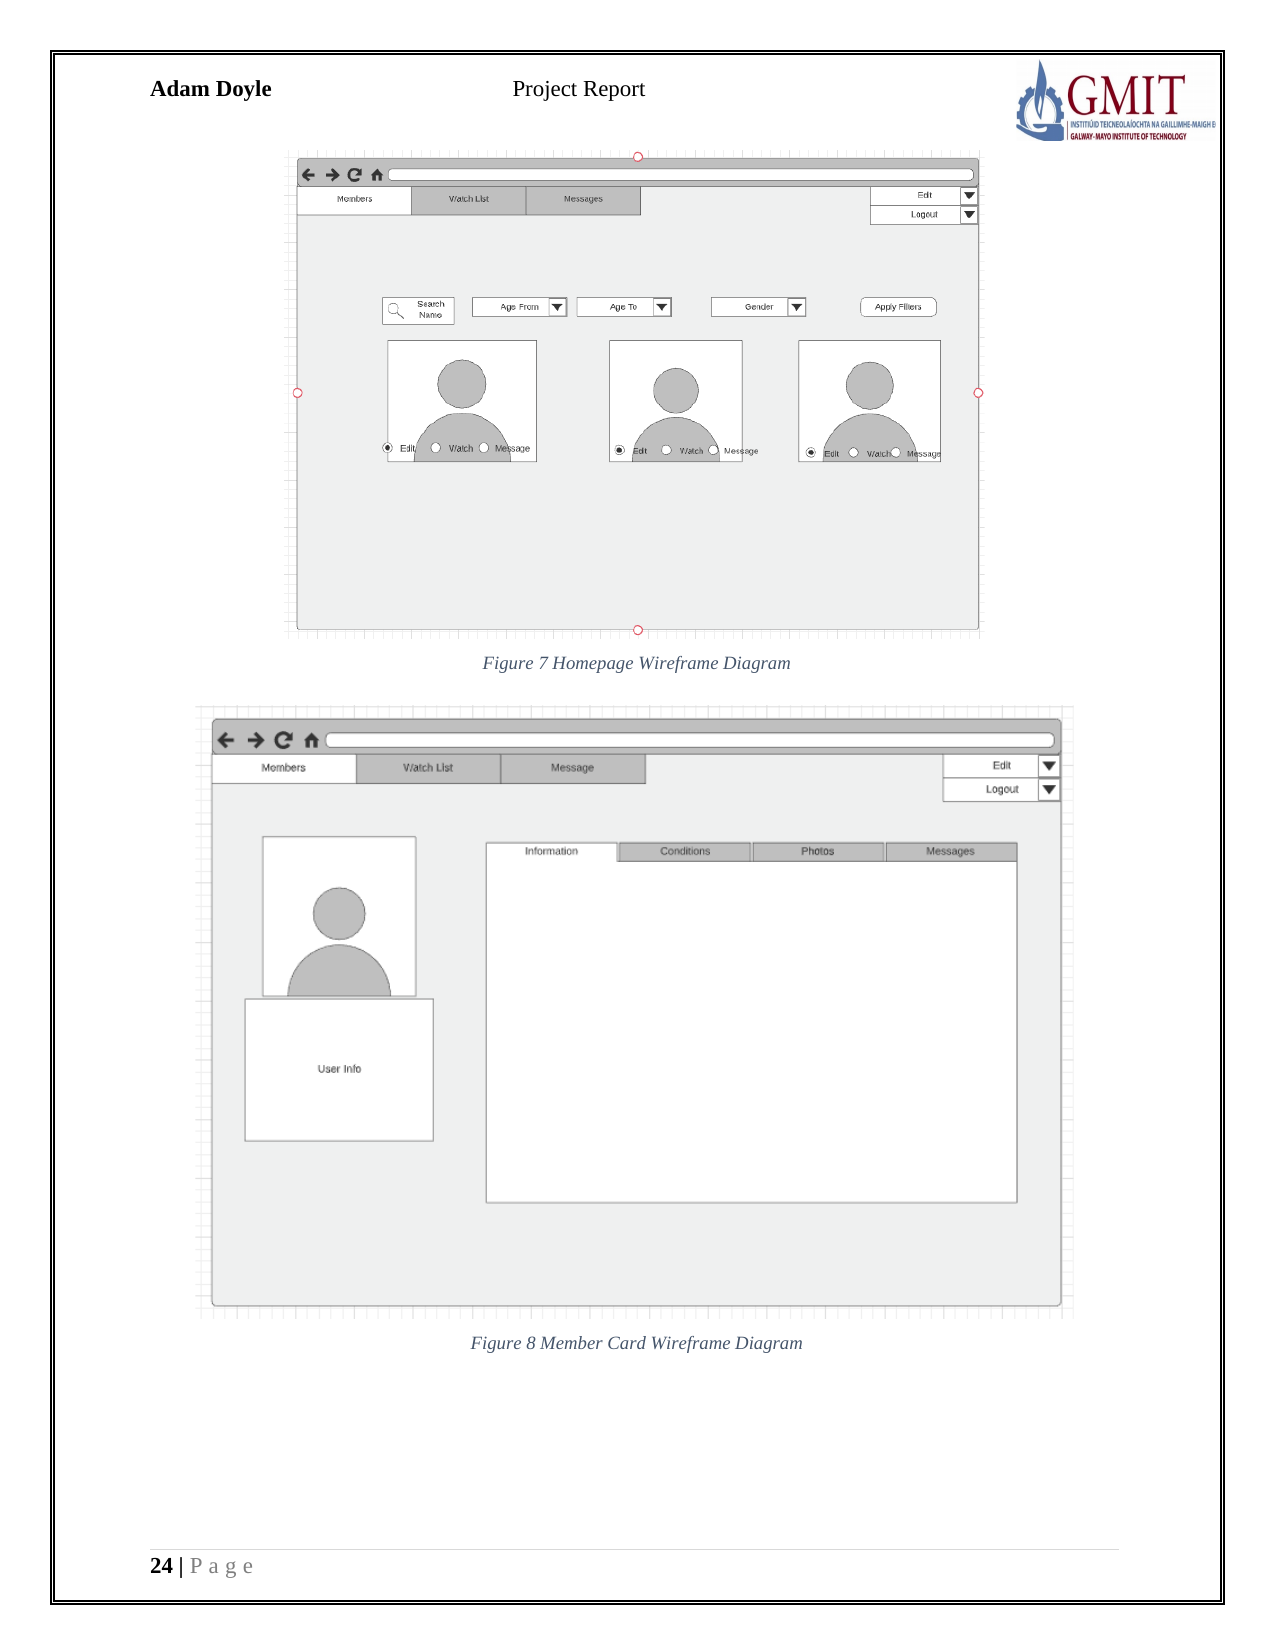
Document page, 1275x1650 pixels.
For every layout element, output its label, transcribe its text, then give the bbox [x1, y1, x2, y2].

text Figure 7 Homepage Wireframe Diagram [150, 652, 1125, 673]
text Figure 8 Member Card Wireframe Diagram [150, 1332, 1125, 1354]
picture [195, 705, 1074, 1319]
picture [284, 150, 985, 639]
picture [1015, 59, 1216, 141]
